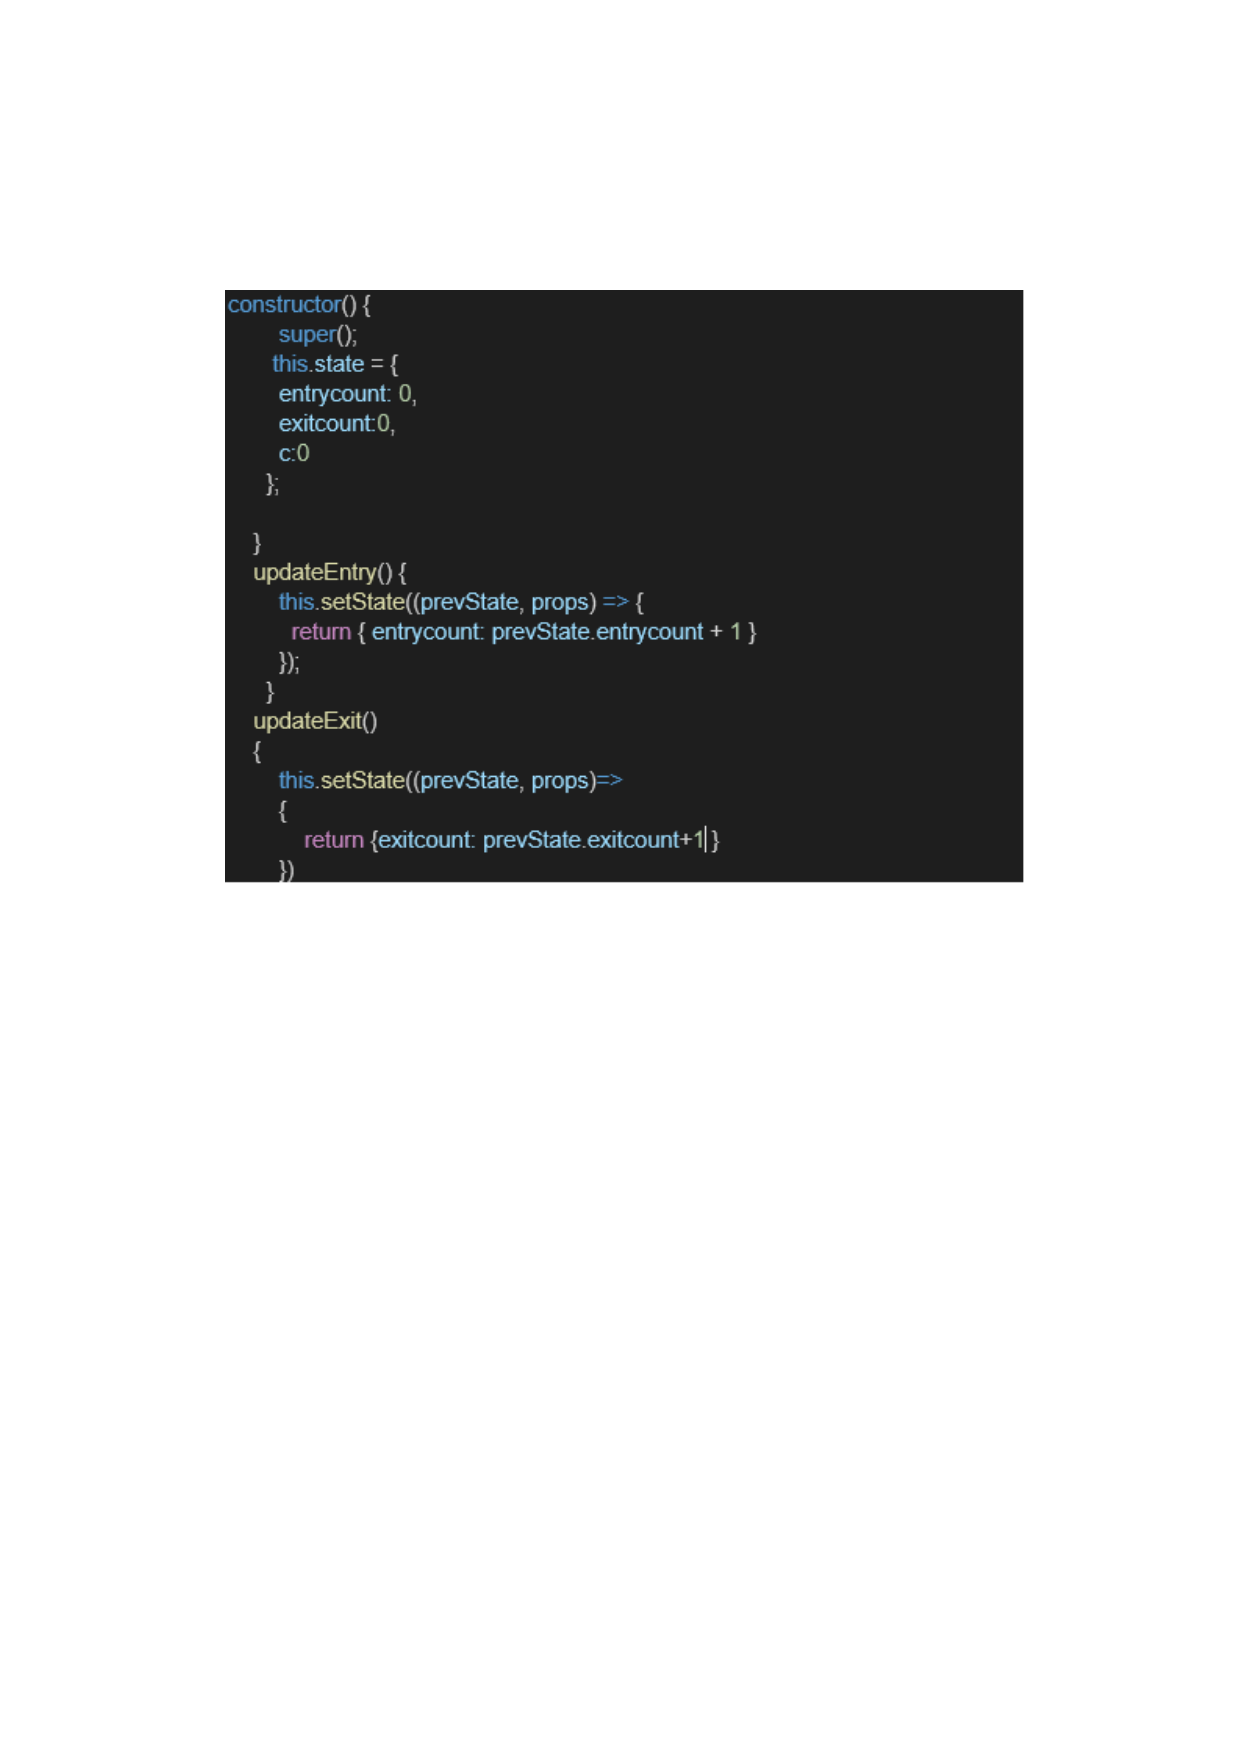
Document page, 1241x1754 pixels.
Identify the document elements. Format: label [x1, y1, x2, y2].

picture [225, 290, 1024, 884]
